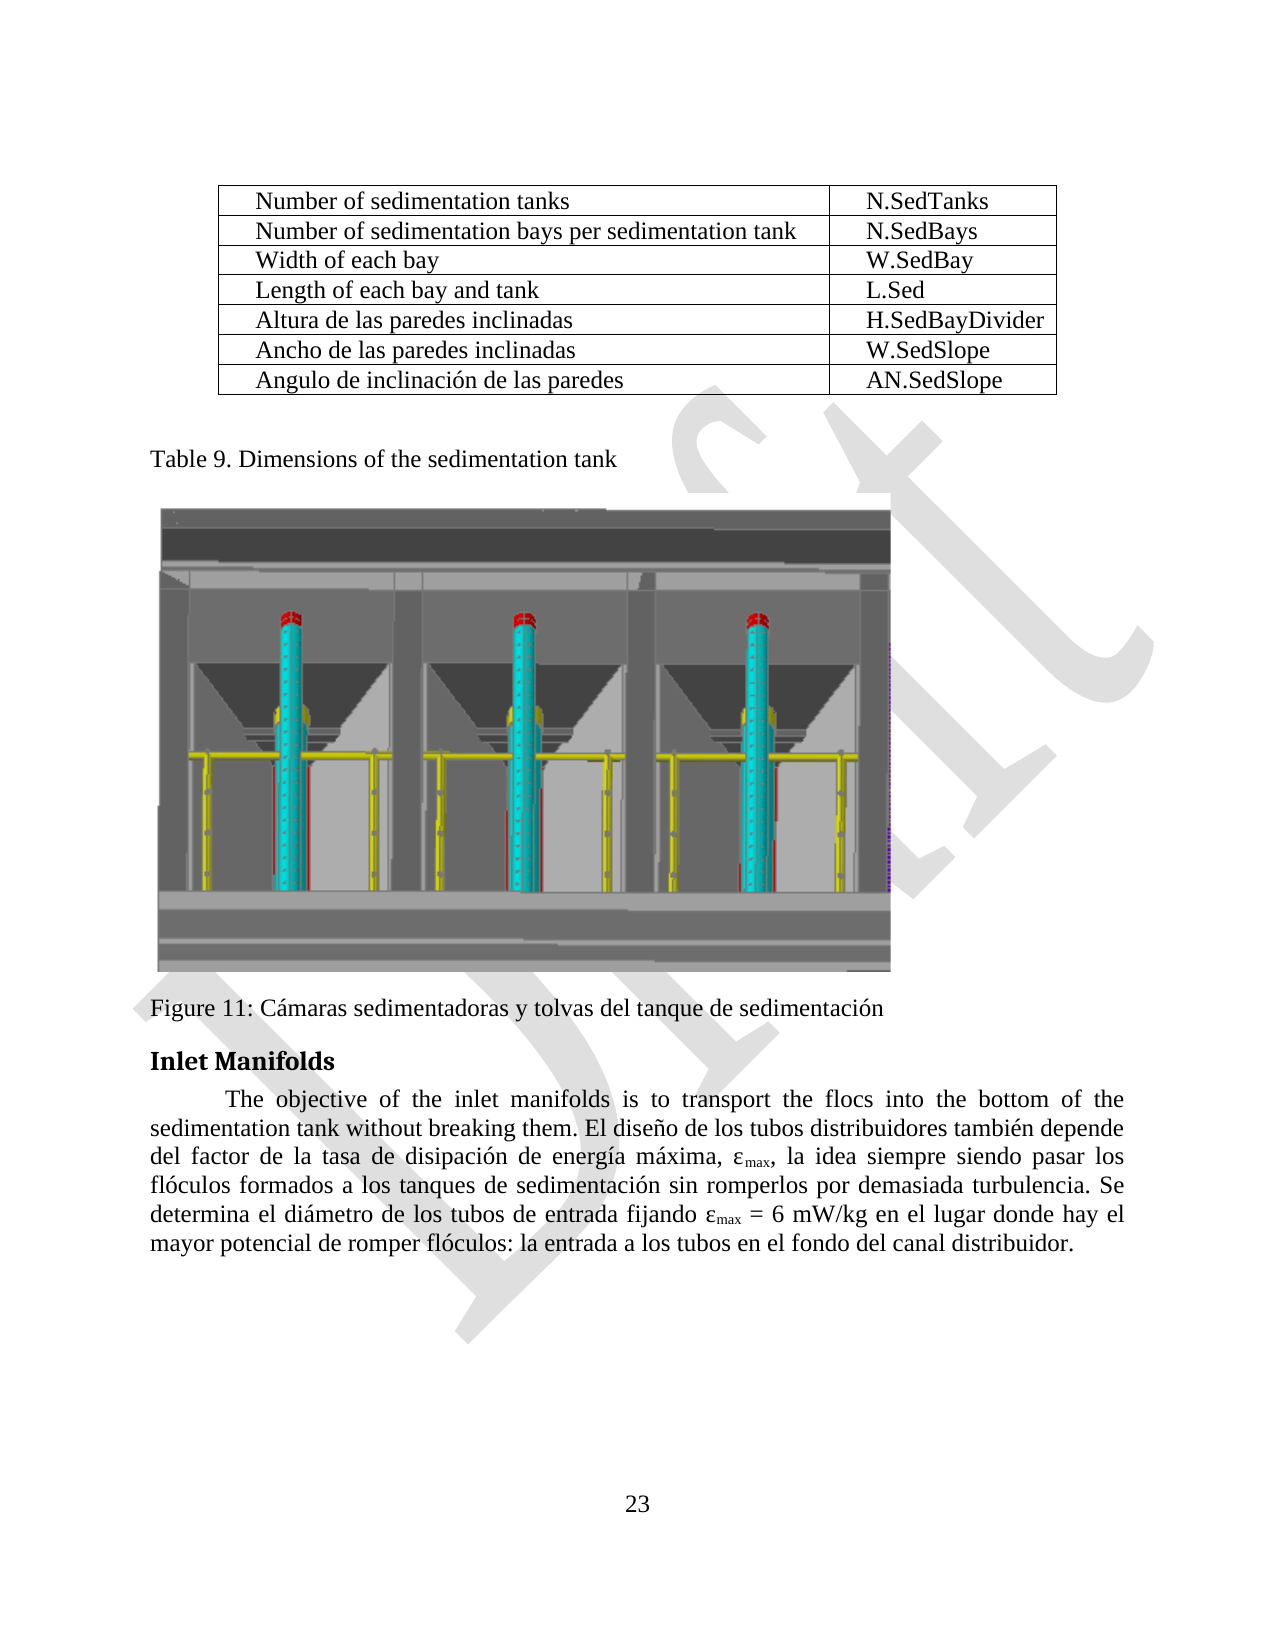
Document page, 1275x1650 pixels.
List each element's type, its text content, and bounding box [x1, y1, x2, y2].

table_cell Length of each bay and tank [219, 275, 829, 304]
table_cell W.SedSlope [830, 335, 1056, 364]
table_header Number of sedimentation tanks [219, 186, 829, 215]
table_cell Number of sedimentation bays per sedimentation tank [219, 216, 829, 244]
table_cell H.SedBayDivider [830, 305, 1056, 334]
table_cell Angulo de inclinación de las paredes [219, 365, 829, 393]
table_cell Altura de las paredes inclinadas [219, 305, 829, 334]
table_cell W.SedBay [830, 246, 1056, 274]
text Table 9. Dimensions of the sedimentation tank [150, 444, 1125, 473]
table_cell N.SedBays [830, 216, 1056, 244]
subtitle Inlet Manifolds [150, 1046, 1125, 1078]
table_cell Width of each bay [219, 246, 829, 274]
table_cell L.Sed [830, 275, 1056, 304]
text The objective of the inlet manifolds is to transport the flocs into the bottom of the sedimentation tank without breaking them. El diseño de los tubos distribuidores también depende del factor de la tasa de disipación de energía máxima, εmax, la idea siempre siendo pasar los flóculos formados a los tanques de sedimentación sin romperlos por demasiada turbulencia. Se determina el diámetro de los tubos de entrada fijando εmax = 6 mW/kg en el lugar donde hay el mayor potencial de romper flóculos: la entrada a los tubos en el fondo del canal distribuidor. [150, 1084, 1125, 1256]
table_header N.SedTanks [830, 186, 1056, 215]
picture [150, 493, 891, 972]
table_cell AN.SedSlope [830, 365, 1056, 393]
table_cell Ancho de las paredes inclinadas [219, 335, 829, 364]
